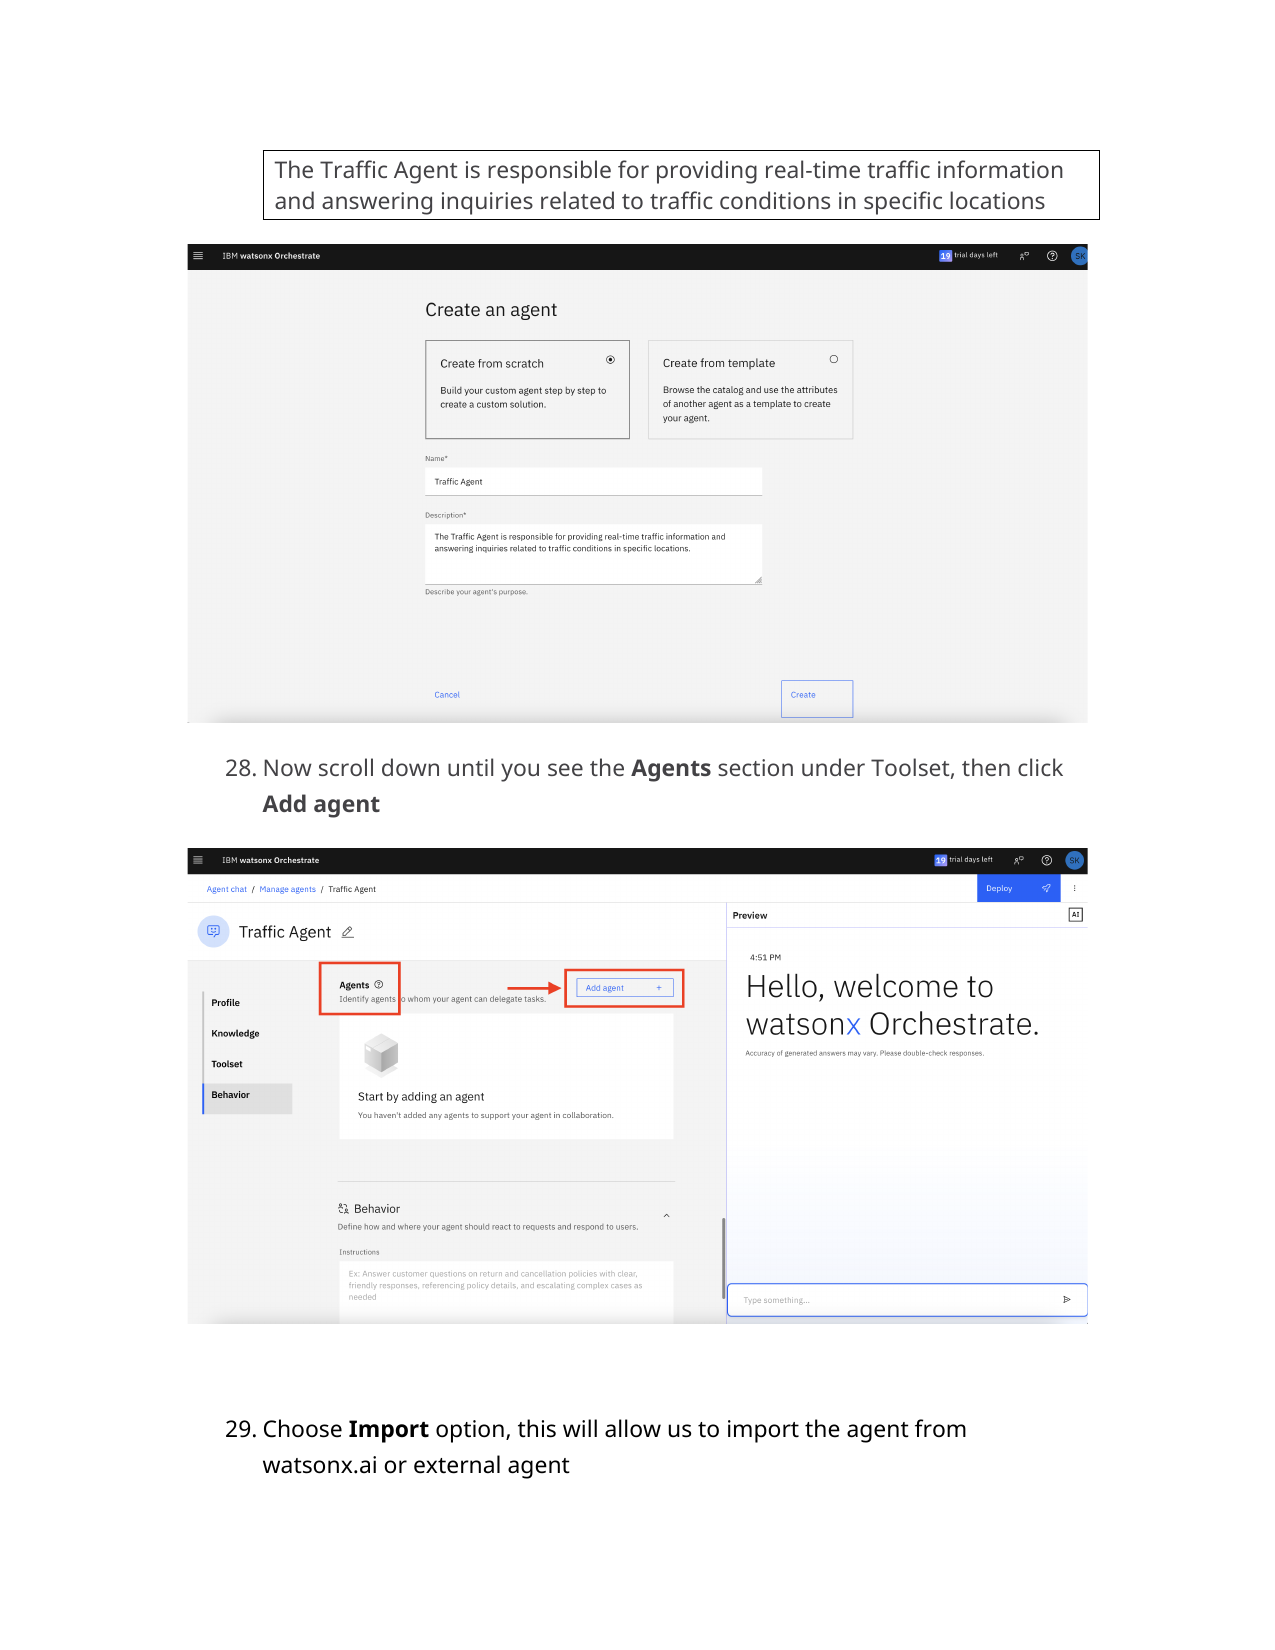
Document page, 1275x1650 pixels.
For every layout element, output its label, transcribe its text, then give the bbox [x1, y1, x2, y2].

table_header The Traffic Agent is responsible for providing real-time traffic information and answering inquiries related to traffic conditions in specific locations [264, 151, 1099, 219]
list Choose Import option, this will allow us to import the agent from watsonx.ai or external agent [225, 1413, 1087, 1481]
list Now scroll down until you see the Agents section under Toolset, then click Add agent [225, 752, 1087, 819]
picture [187, 848, 1088, 1324]
picture [187, 244, 1088, 723]
